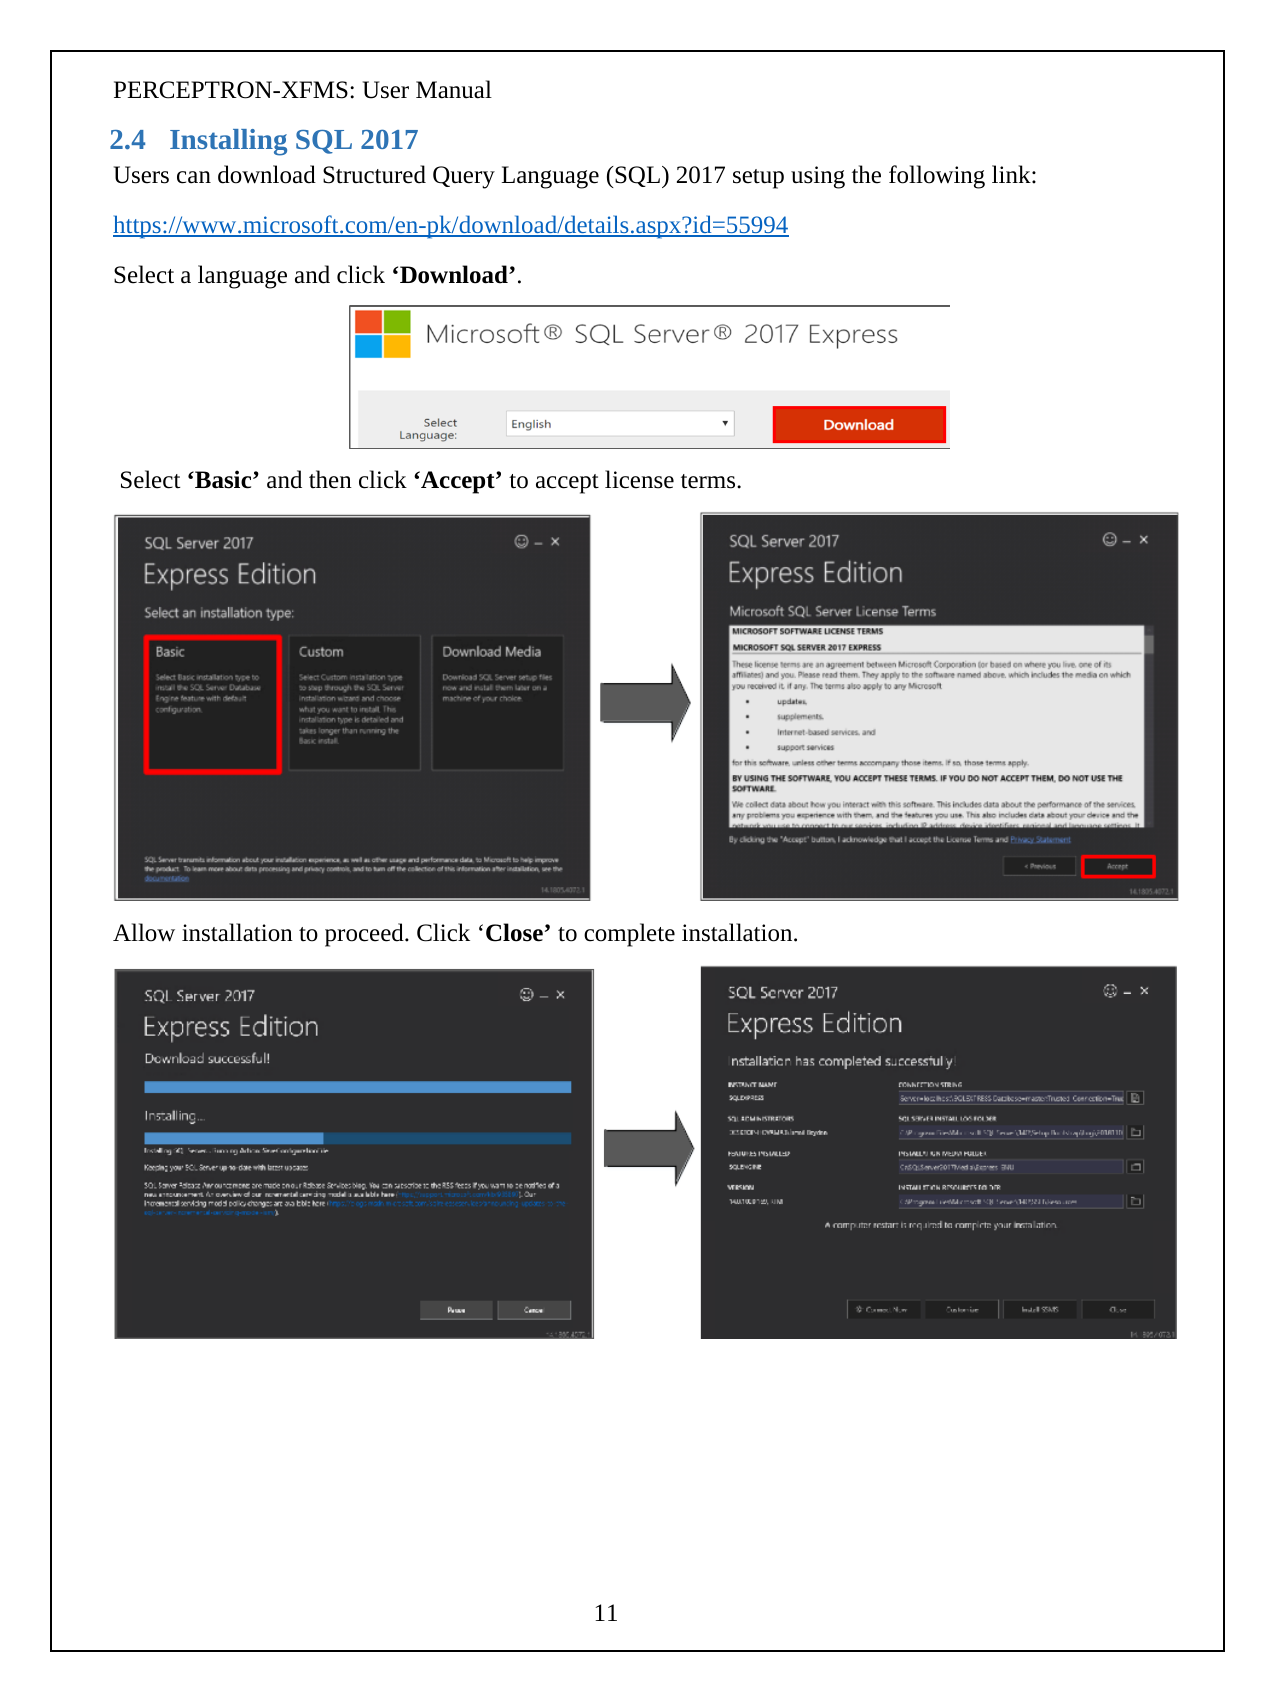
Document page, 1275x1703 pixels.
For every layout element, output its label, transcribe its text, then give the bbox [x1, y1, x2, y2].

text Select ‘Basic’ and then click ‘Accept’ to accept license terms. [113, 465, 1186, 494]
subtitle Installing SQL 2017 [109, 122, 1186, 156]
picture [349, 305, 950, 449]
text https://www.microsoft.com/en-pk/download/details.aspx?id=55994 [113, 210, 1186, 239]
text Select a language and click ‘Download’. [113, 260, 1186, 289]
text Users can download Structured Query Language (SQL) 2017 setup using the following link: [113, 161, 1186, 189]
text Allow installation to proceed. Click ‘Close’ to complete installation. [113, 918, 1186, 947]
